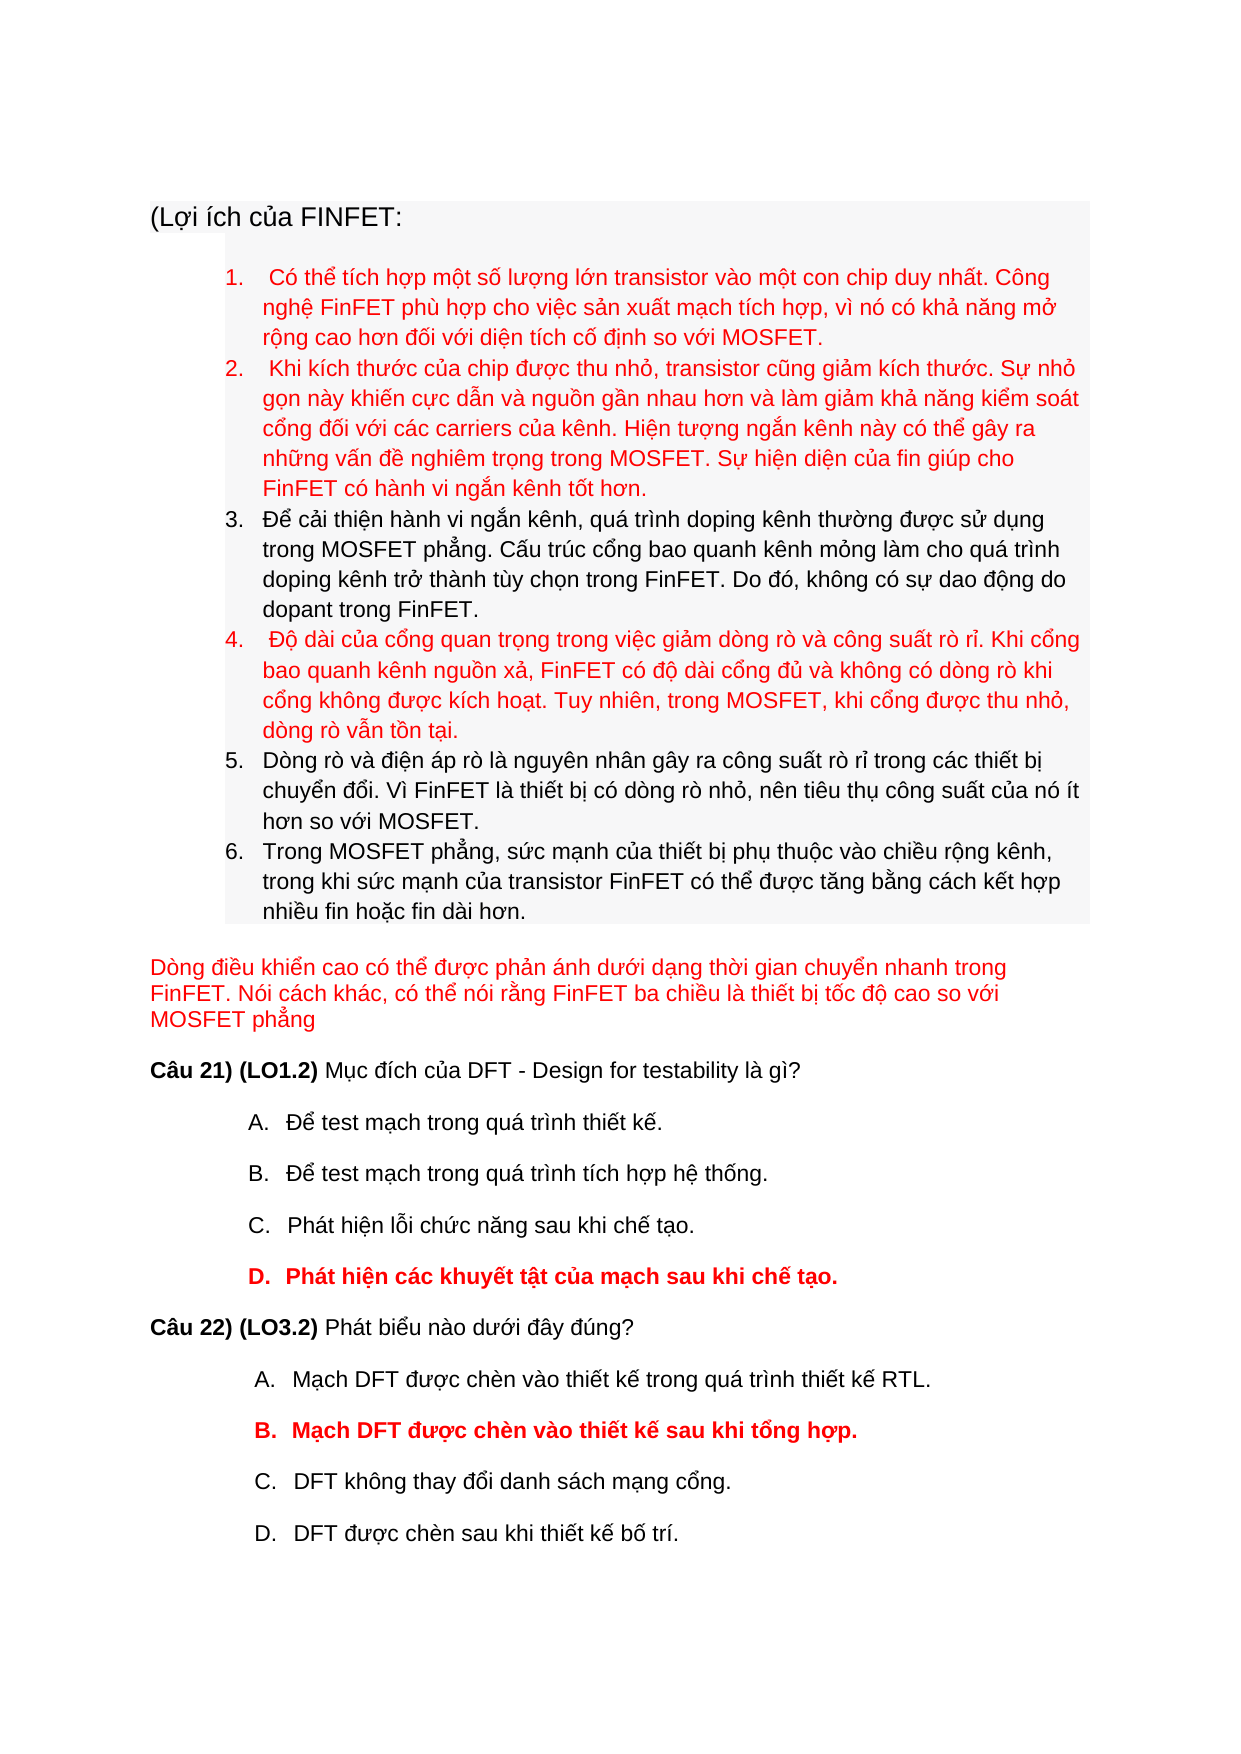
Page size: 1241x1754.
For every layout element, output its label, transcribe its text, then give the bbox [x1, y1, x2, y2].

text 3. Để cải thiện hành vi ngắn kênh, quá trình doping kênh thường được sử dụng trong MOSFET phẳng. Cấu trúc cổng bao quanh kênh mỏng làm cho quá trình doping kênh trở thành tùy chọn trong FinFET. Do đó, không có sự dao động do dopant trong FinFET. [225, 506, 1090, 622]
text 1. Có thể tích hợp một số lượng lớn transistor vào một con chip duy nhất. Công nghệ FinFET phù hợp cho việc sản xuất mạch tích hợp, vì nó có khả năng mở rộng cao hơn đối với diện tích cố định so với MOSFET. [225, 264, 1090, 351]
text Dòng điều khiển cao có thể được phản ánh dưới dạng thời gian chuyển nhanh trong FinFET. Nói cách khác, có thể nói rằng FinFET ba chiều là thiết bị tốc độ cao so với MOSFET phẳng [150, 953, 1090, 1032]
text Câu 22) (LO3.2) Phát biểu nào dưới đây đúng? [150, 1314, 1090, 1341]
text C. Phát hiện lỗi chức năng sau khi chế tạo. [248, 1212, 1090, 1238]
text C. DFT không thay đổi danh sách mạng cổng. [254, 1468, 1090, 1495]
text D. Phát hiện các khuyết tật của mạch sau khi chế tạo. [248, 1263, 1090, 1289]
text A. Mạch DFT được chèn vào thiết kế trong quá trình thiết kế RTL. [254, 1366, 1090, 1392]
text Câu 21) (LO1.2) Mục đích của DFT - Design for testability là gì? [150, 1057, 1090, 1084]
text (Lợi ích của FINFET: [150, 201, 1090, 233]
text 2. Khi kích thước của chip được thu nhỏ, transistor cũng giảm kích thước. Sự nhỏ gọn này khiến cực dẫn và nguồn gần nhau hơn và làm giảm khả năng kiểm soát cổng đối với các carriers của kênh. Hiện tượng ngắn kênh này có thể gây ra những vấn đề nghiêm trọng trong MOSFET. Sự hiện diện của fin giúp cho FinFET có hành vi ngắn kênh tốt hơn. [225, 354, 1090, 502]
text 4. Độ dài của cổng quan trọng trong việc giảm dòng rò và công suất rò rỉ. Khi cổng bao quanh kênh nguồn xả, FinFET có độ dài cổng đủ và không có dòng rò khi cổng không được kích hoạt. Tuy nhiên, trong MOSFET, khi cổng được thu nhỏ, dòng rò vẫn tồn tại. [225, 626, 1090, 743]
text D. DFT được chèn sau khi thiết kế bố trí. [254, 1520, 1090, 1546]
text 6. Trong MOSFET phẳng, sức mạnh của thiết bị phụ thuộc vào chiều rộng kênh, trong khi sức mạnh của transistor FinFET có thể được tăng bằng cách kết hợp nhiều fin hoặc fin dài hơn. [225, 838, 1090, 924]
text B. Để test mạch trong quá trình tích hợp hệ thống. [248, 1160, 1090, 1187]
text A. Để test mạch trong quá trình thiết kế. [248, 1109, 1090, 1135]
text B. Mạch DFT được chèn vào thiết kế sau khi tổng hợp. [254, 1417, 1090, 1443]
text 5. Dòng rò và điện áp rò là nguyên nhân gây ra công suất rò rỉ trong các thiết bị chuyển đổi. Vì FinFET là thiết bị có dòng rò nhỏ, nên tiêu thụ công suất của nó ít hơn so với MOSFET. [225, 747, 1090, 834]
